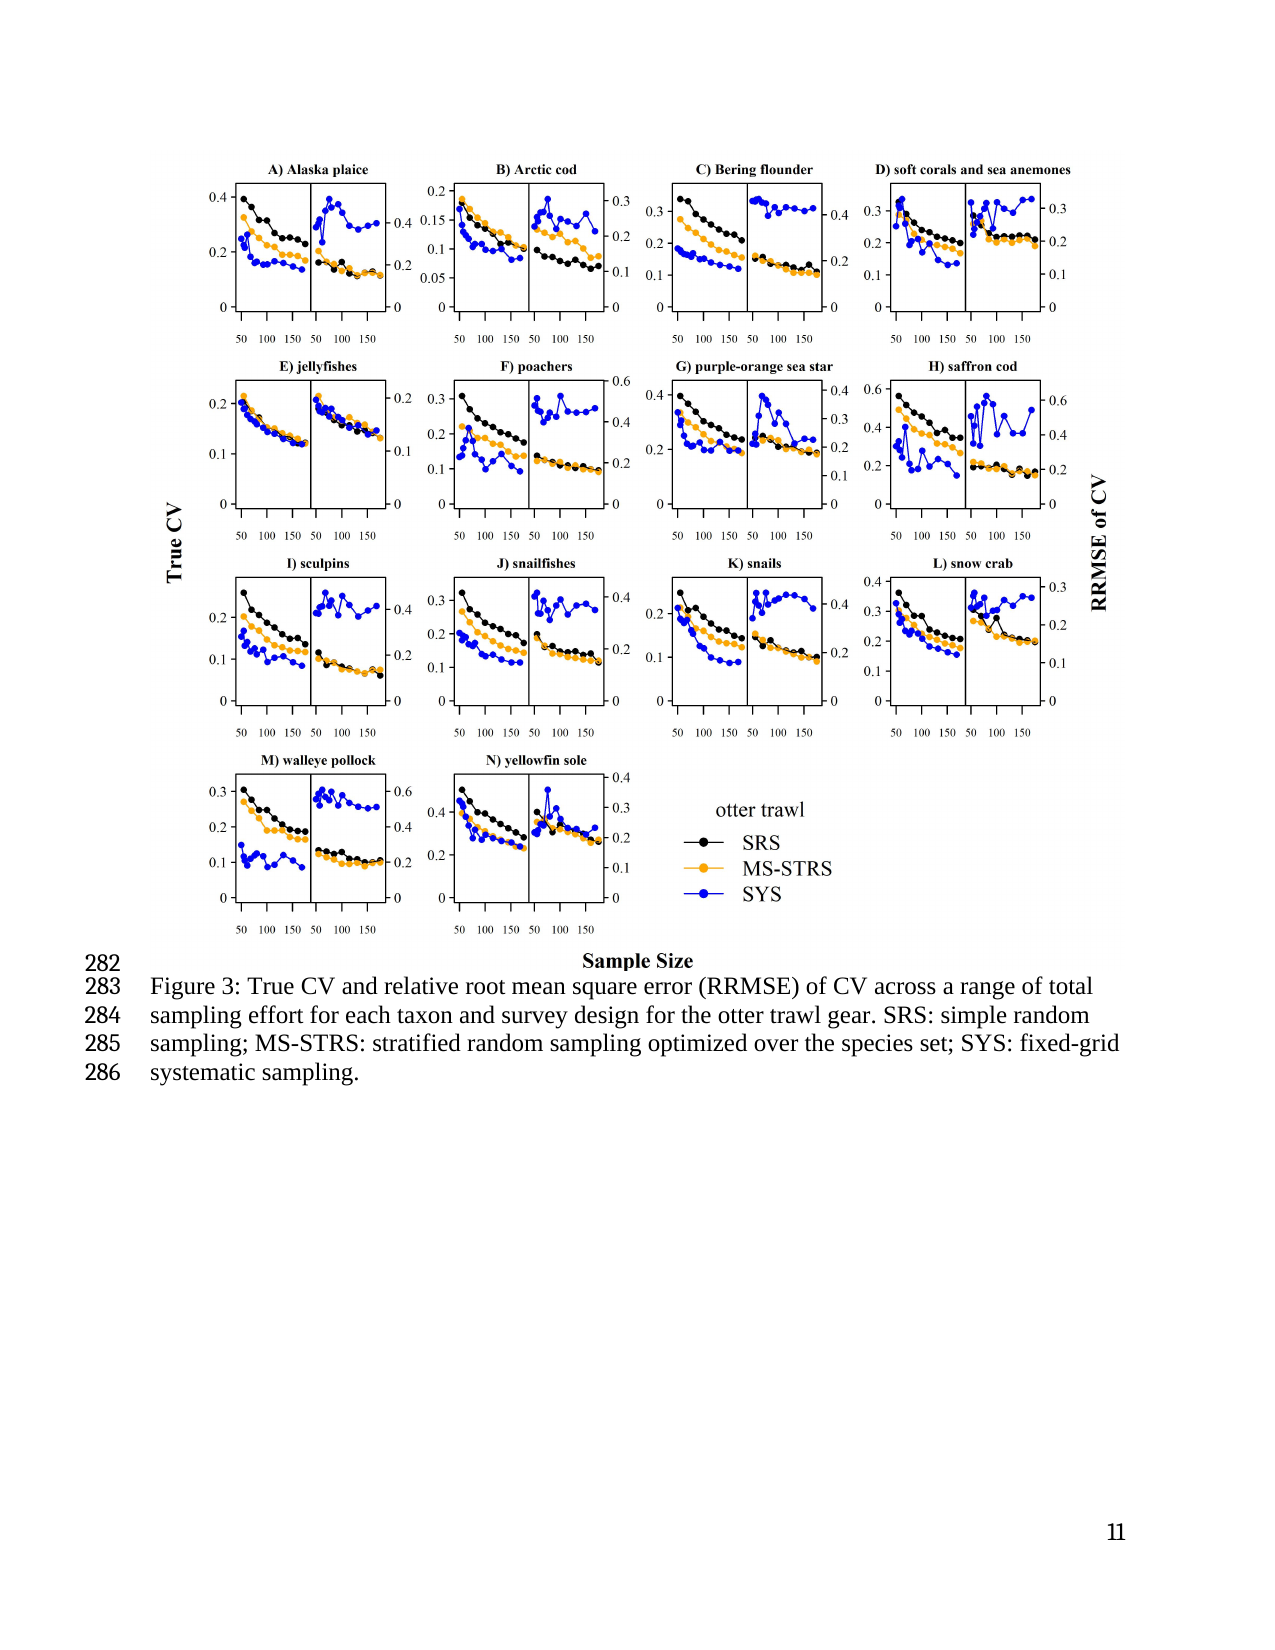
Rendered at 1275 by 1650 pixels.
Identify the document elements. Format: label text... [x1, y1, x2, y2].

text Figure 3: True CV and relative root mean square error (RRMSE) of CV across a range of total sampling effort for each taxon and survey design for the otter trawl gear. SRS: simple random sampling; MS-STRS: stratified random sampling optimized over the species set; SYS: fixed-grid systematic sampling. [150, 971, 1125, 1086]
picture [150, 150, 1125, 971]
